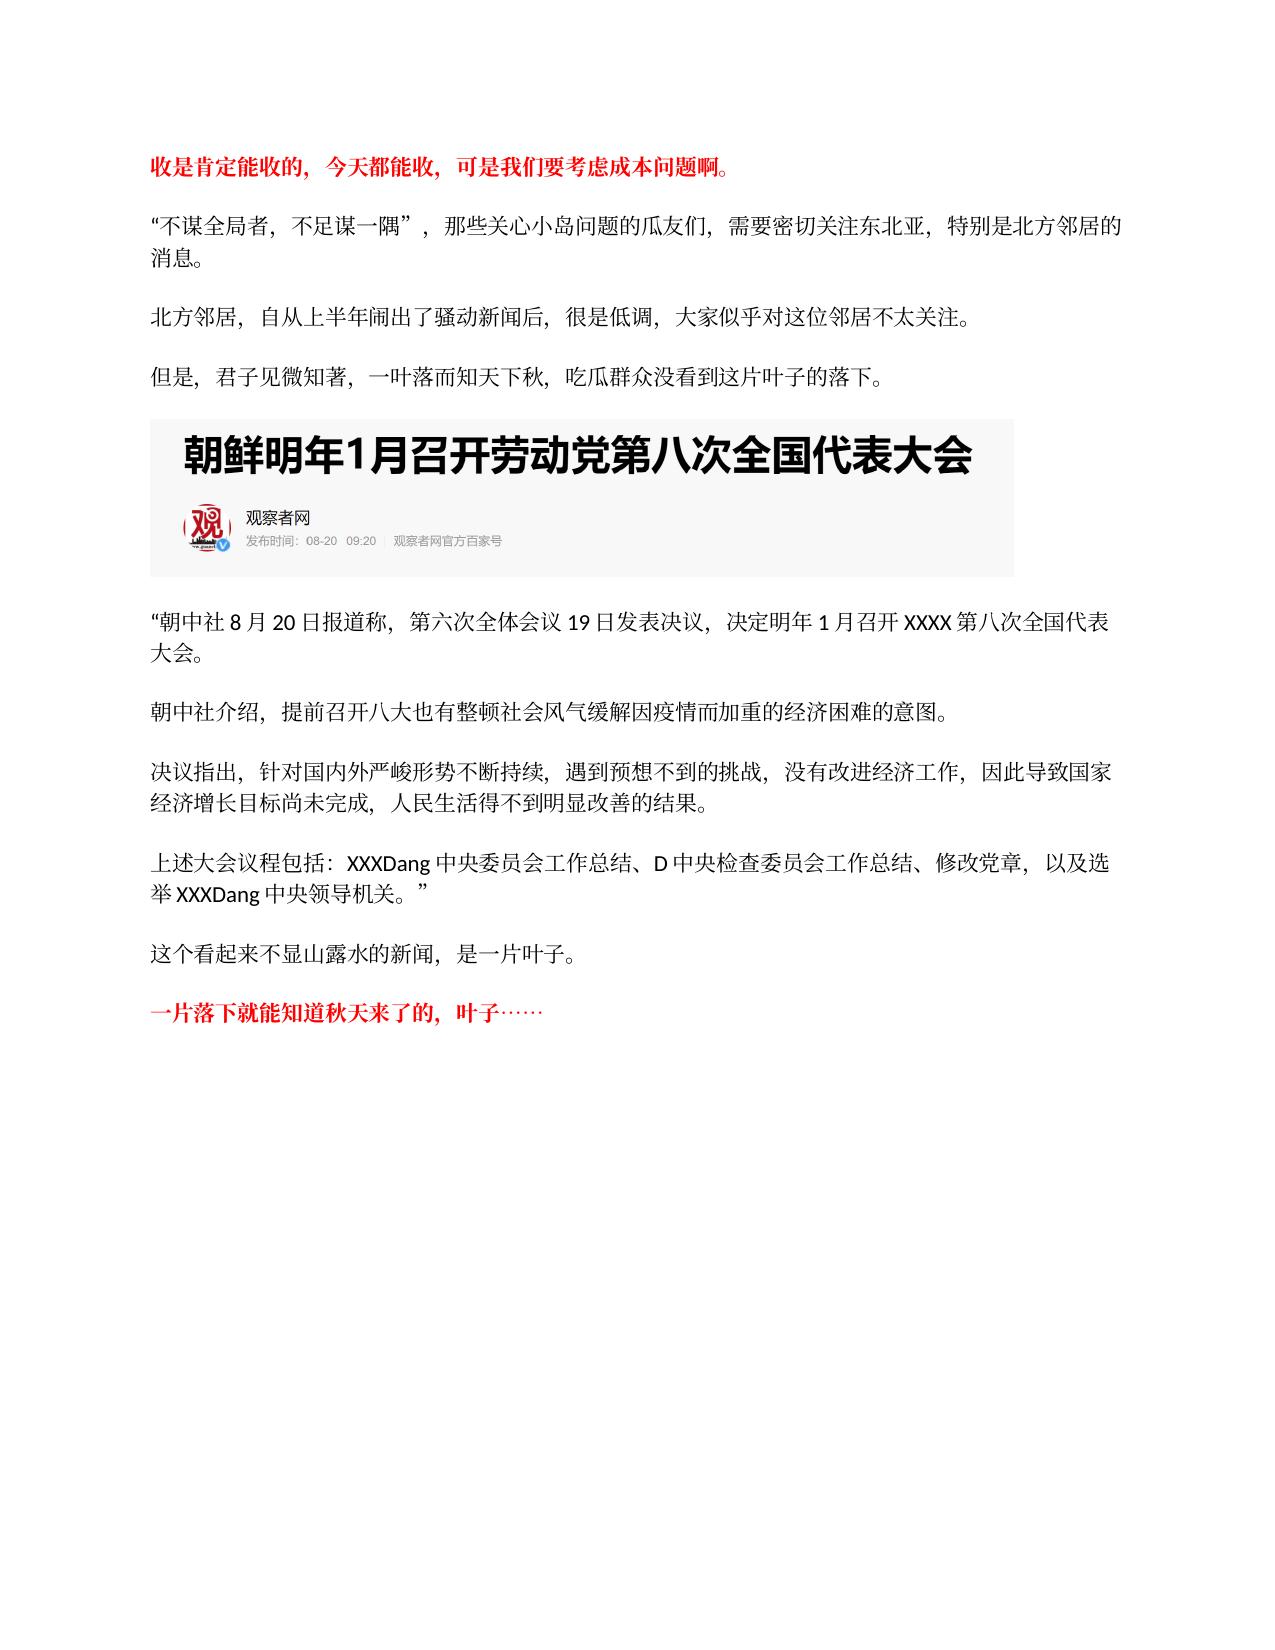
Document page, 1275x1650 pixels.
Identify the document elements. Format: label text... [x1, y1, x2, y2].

text 决议指出，针对国内外严峻形势不断持续，遇到预想不到的挑战，没有改进经济工作，因此导致国家经济增长目标尚未完成，人民生活得不到明显改善的结果。 [150, 755, 1125, 818]
text 北方邻居，自从上半年闹出了骚动新闻后，很是低调，大家似乎对这位邻居不太关注。 [150, 300, 1125, 332]
text 朝中社介绍，提前召开八大也有整顿社会风气缓解因疫情而加重的经济困难的意图。 [150, 696, 1125, 727]
text 这个看起来不显山露水的新闻，是一片叶子。 [150, 937, 1125, 968]
text 一片落下就能知道秋天来了的，叶子…… [150, 996, 1125, 1028]
text “不谋全局者，不足谋一隅”，那些关心小岛问题的瓜友们，需要密切关注东北亚，特别是北方邻居的消息。 [150, 209, 1125, 272]
text 但是，君子见微知著，一叶落而知天下秋，吃瓜群众没看到这片叶子的落下。 [150, 360, 1125, 391]
text “朝中社8月20日报道称，第六次全体会议19日发表决议，决定明年1月召开XXXX第八次全国代表大会。 [150, 605, 1125, 668]
text 收是肯定能收的，今天都能收，可是我们要考虑成本问题啊。 [150, 150, 1125, 181]
text 上述大会议程包括：XXXDang中央委员会工作总结、D中央检查委员会工作总结、修改党章，以及选举XXXDang中央领导机关。” [150, 846, 1125, 909]
picture [150, 419, 1014, 577]
